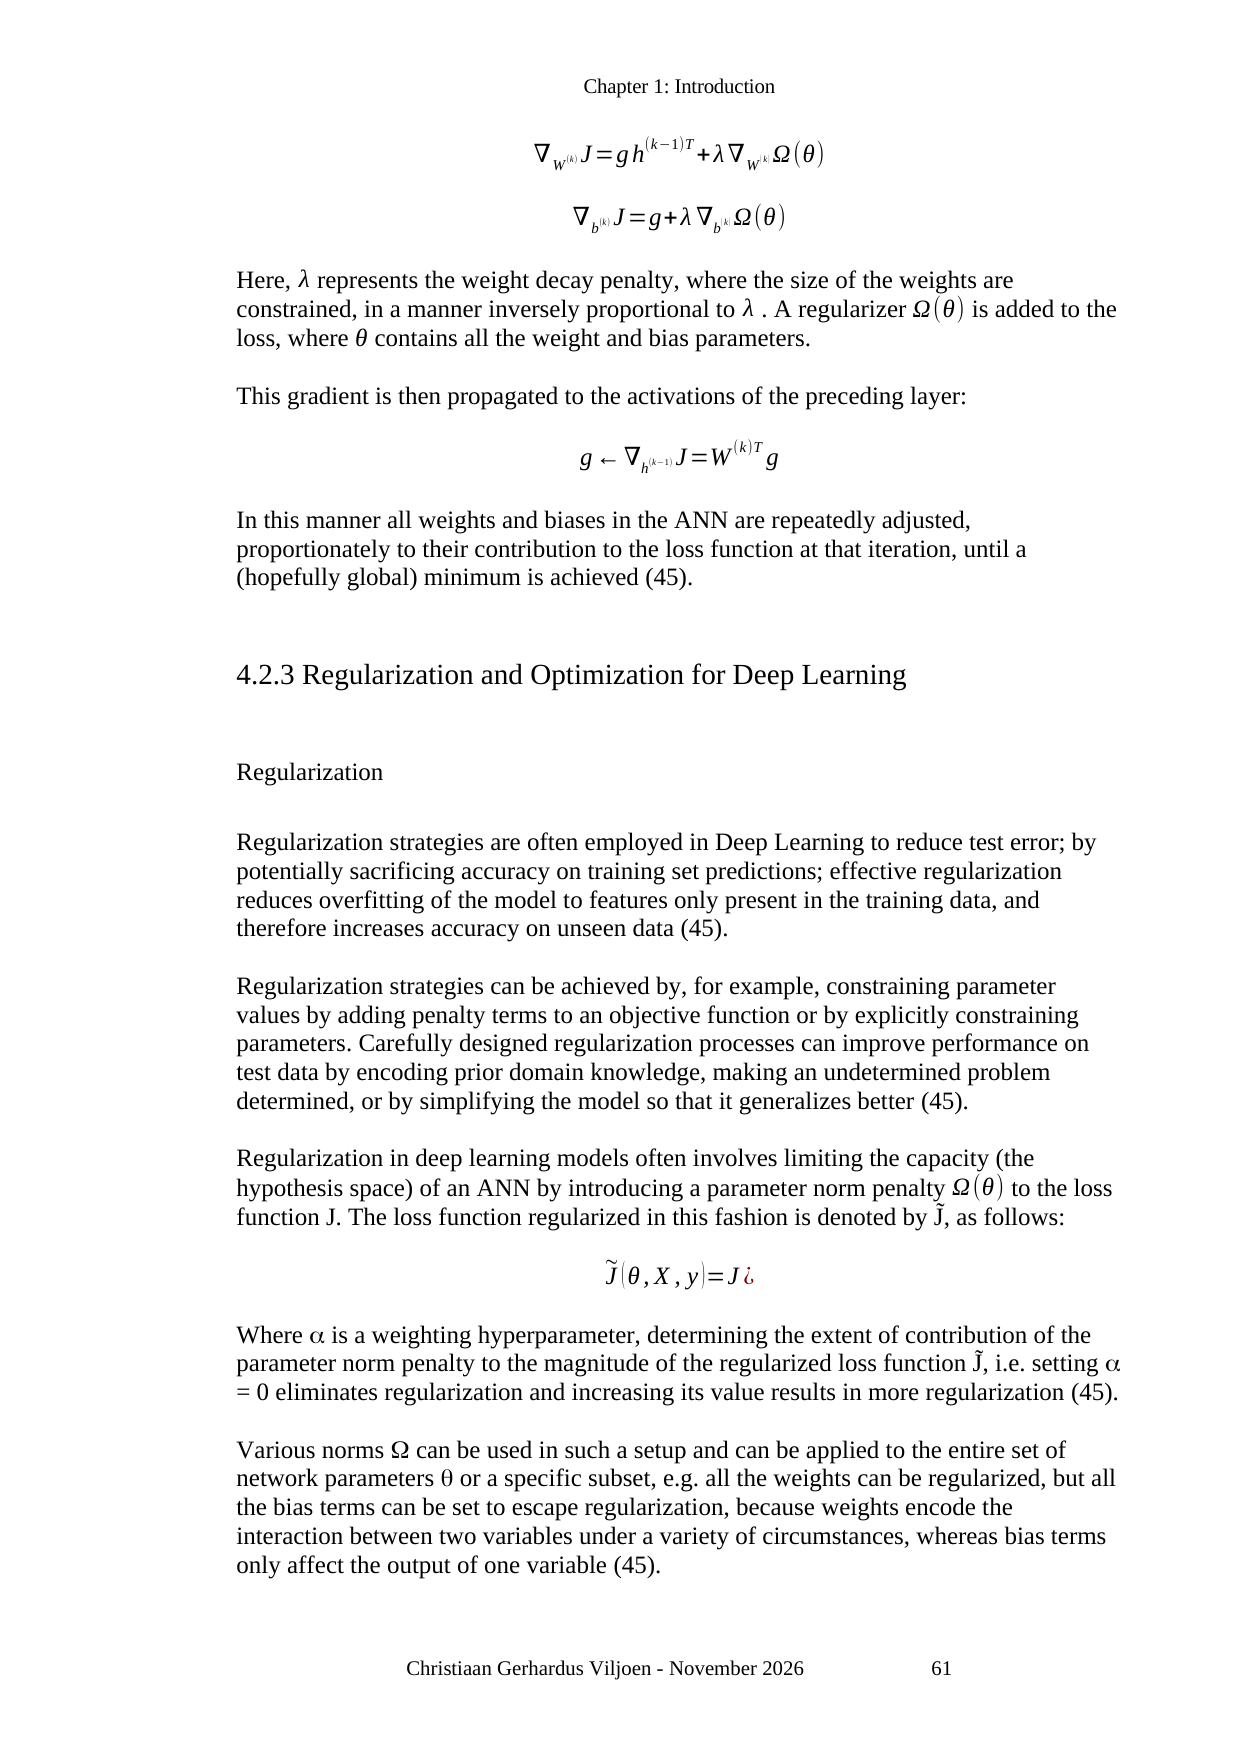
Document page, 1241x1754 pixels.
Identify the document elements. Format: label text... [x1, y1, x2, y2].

text Various norms can be used in such a setup and can be applied to the entire set of network parameters or a specific subset, e.g. all the weights can be regularized, but all the bias terms can be set to escape regularization, because weights encode the interaction between two variables under a variety of circumstances, whereas bias terms only affect the output of one variable . [236, 1435, 1122, 1578]
subtitle Regularization [236, 757, 1122, 786]
text In this manner all weights and biases in the ANN are repeatedly adjusted, proportionately to their contribution to the loss function at that iteration, until a (hopefully global) minimum is achieved . [236, 505, 1122, 591]
text Regularization strategies can be achieved by, for example, constraining parameter values by adding penalty terms to an objective function or by explicitly constraining parameters. Carefully designed regularization processes can improve performance on test data by encoding prior domain knowledge, making an undetermined problem determined, or by simplifying the model so that it generalizes better . [236, 971, 1122, 1115]
text Regularization strategies are often employed in Deep Learning to reduce test error; by potentially sacrificing accuracy on training set predictions; effective regularization reduces overfitting of the model to features only present in the training data, and therefore increases accuracy on unseen data . [236, 827, 1122, 942]
text This gradient is then propagated to the activations of the preceding layer: [236, 381, 1122, 410]
text Regularization in deep learning models often involves limiting the capacity (the hypothesis space) of an ANN by introducing a parameter norm penalty to the loss function J. The loss function regularized in this fashion is denoted by J̃, as follows: [236, 1143, 1122, 1231]
text Where is a weighting hyperparameter, determining the extent of contribution of the parameter norm penalty to the magnitude of the regularized loss function J̃, i.e. setting = 0 eliminates regularization and increasing its value results in more regularization . [236, 1320, 1122, 1406]
subtitle Regularization and Optimization for Deep Learning [236, 657, 1122, 691]
text Here, represents the weight decay penalty, where the size of the weights are constrained, in a manner inversely proportional to . A regularizer is added to the loss, where contains all the weight and bias parameters. [236, 265, 1122, 352]
